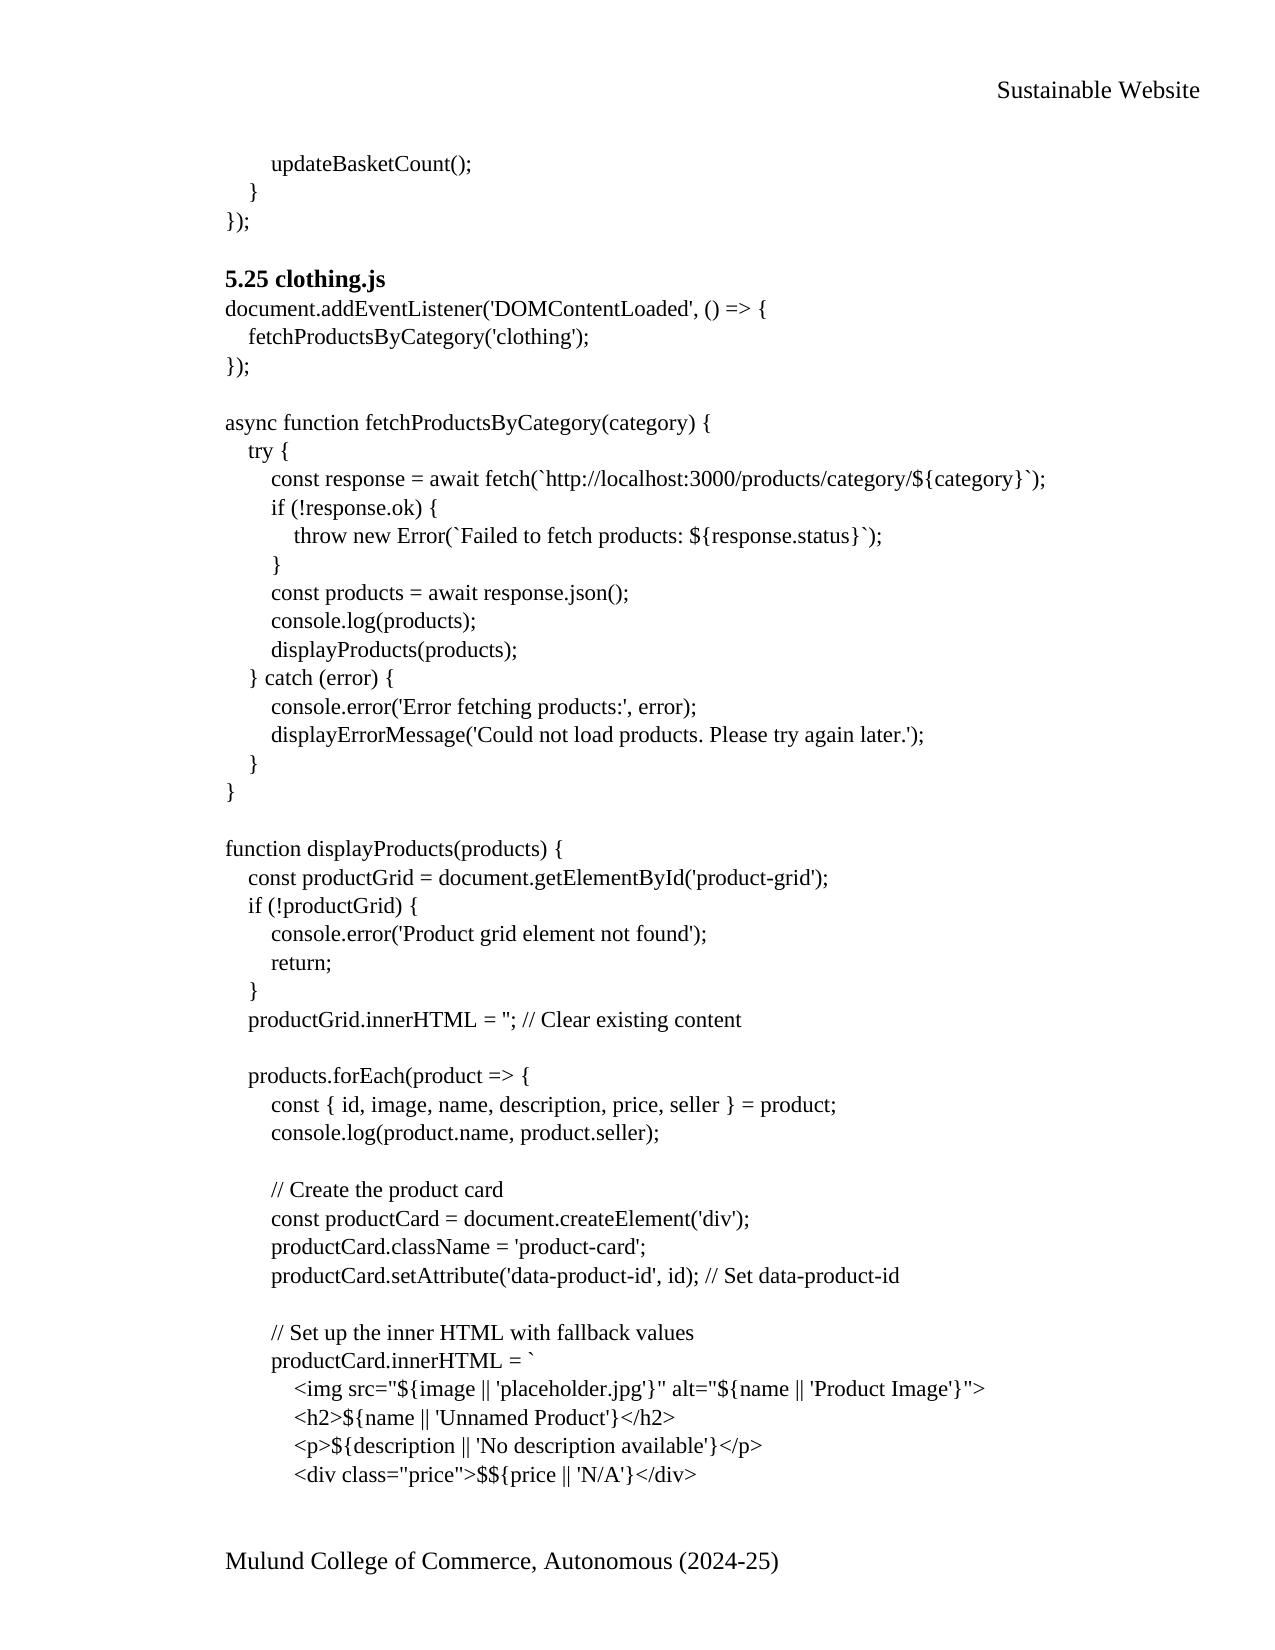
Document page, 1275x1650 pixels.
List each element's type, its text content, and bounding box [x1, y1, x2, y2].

text if (!response.ok) { [225, 494, 1125, 520]
text document.addEventListener('DOMContentLoaded', () => { [225, 295, 1125, 321]
text productGrid.innerHTML = ''; // Clear existing content [225, 1006, 1125, 1032]
text const { id, image, name, description, price, seller } = product; [225, 1091, 1125, 1117]
text console.error('Product grid element not found'); [225, 920, 1125, 947]
text // Create the product card [225, 1176, 1125, 1203]
text } [225, 778, 1125, 804]
text <div class="price">$${price || 'N/A'}</div> [225, 1461, 1125, 1487]
text <h2>${name || 'Unnamed Product'}</h2> [225, 1404, 1125, 1430]
text productCard.setAttribute('data-product-id', id); // Set data-product-id [225, 1262, 1125, 1288]
text console.error('Error fetching products:', error); [225, 693, 1125, 719]
text productCard.className = 'product-card'; [225, 1233, 1125, 1259]
subtitle 5.25 clothing.js [225, 264, 1125, 292]
text }); [225, 352, 1125, 378]
text updateBasketCount(); [225, 150, 1125, 176]
text const productGrid = document.getElementById('product-grid'); [225, 863, 1125, 890]
text } [225, 178, 1125, 205]
text productCard.innerHTML = ` [225, 1347, 1125, 1373]
text const productCard = document.createElement('div'); [225, 1205, 1125, 1231]
text displayErrorMessage('Could not load products. Please try again later.'); [225, 721, 1125, 748]
text <img src="${image || 'placeholder.jpg'}" alt="${name || 'Product Image'}"> [225, 1375, 1125, 1402]
text } catch (error) { [225, 664, 1125, 691]
text } [225, 977, 1125, 1004]
text }); [225, 207, 1125, 233]
text const products = await response.json(); [225, 579, 1125, 606]
text console.log(products); [225, 608, 1125, 634]
text displayProducts(products); [225, 636, 1125, 662]
text try { [225, 437, 1125, 463]
text async function fetchProductsByCategory(category) { [225, 408, 1125, 435]
text throw new Error(`Failed to fetch products: ${response.status}`); [225, 522, 1125, 549]
text fetchProductsByCategory('clothing'); [225, 323, 1125, 349]
text function displayProducts(products) { [225, 835, 1125, 861]
text console.log(product.name, product.seller); [225, 1119, 1125, 1146]
text const response = await fetch(`http://localhost:3000/products/category/${category}`); [225, 465, 1125, 492]
text <p>${description || 'No description available'}</p> [225, 1432, 1125, 1459]
text if (!productGrid) { [225, 892, 1125, 918]
text } [225, 750, 1125, 776]
text products.forEach(product => { [225, 1063, 1125, 1089]
text // Set up the inner HTML with fallback values [225, 1318, 1125, 1345]
text return; [225, 949, 1125, 975]
text } [225, 551, 1125, 577]
